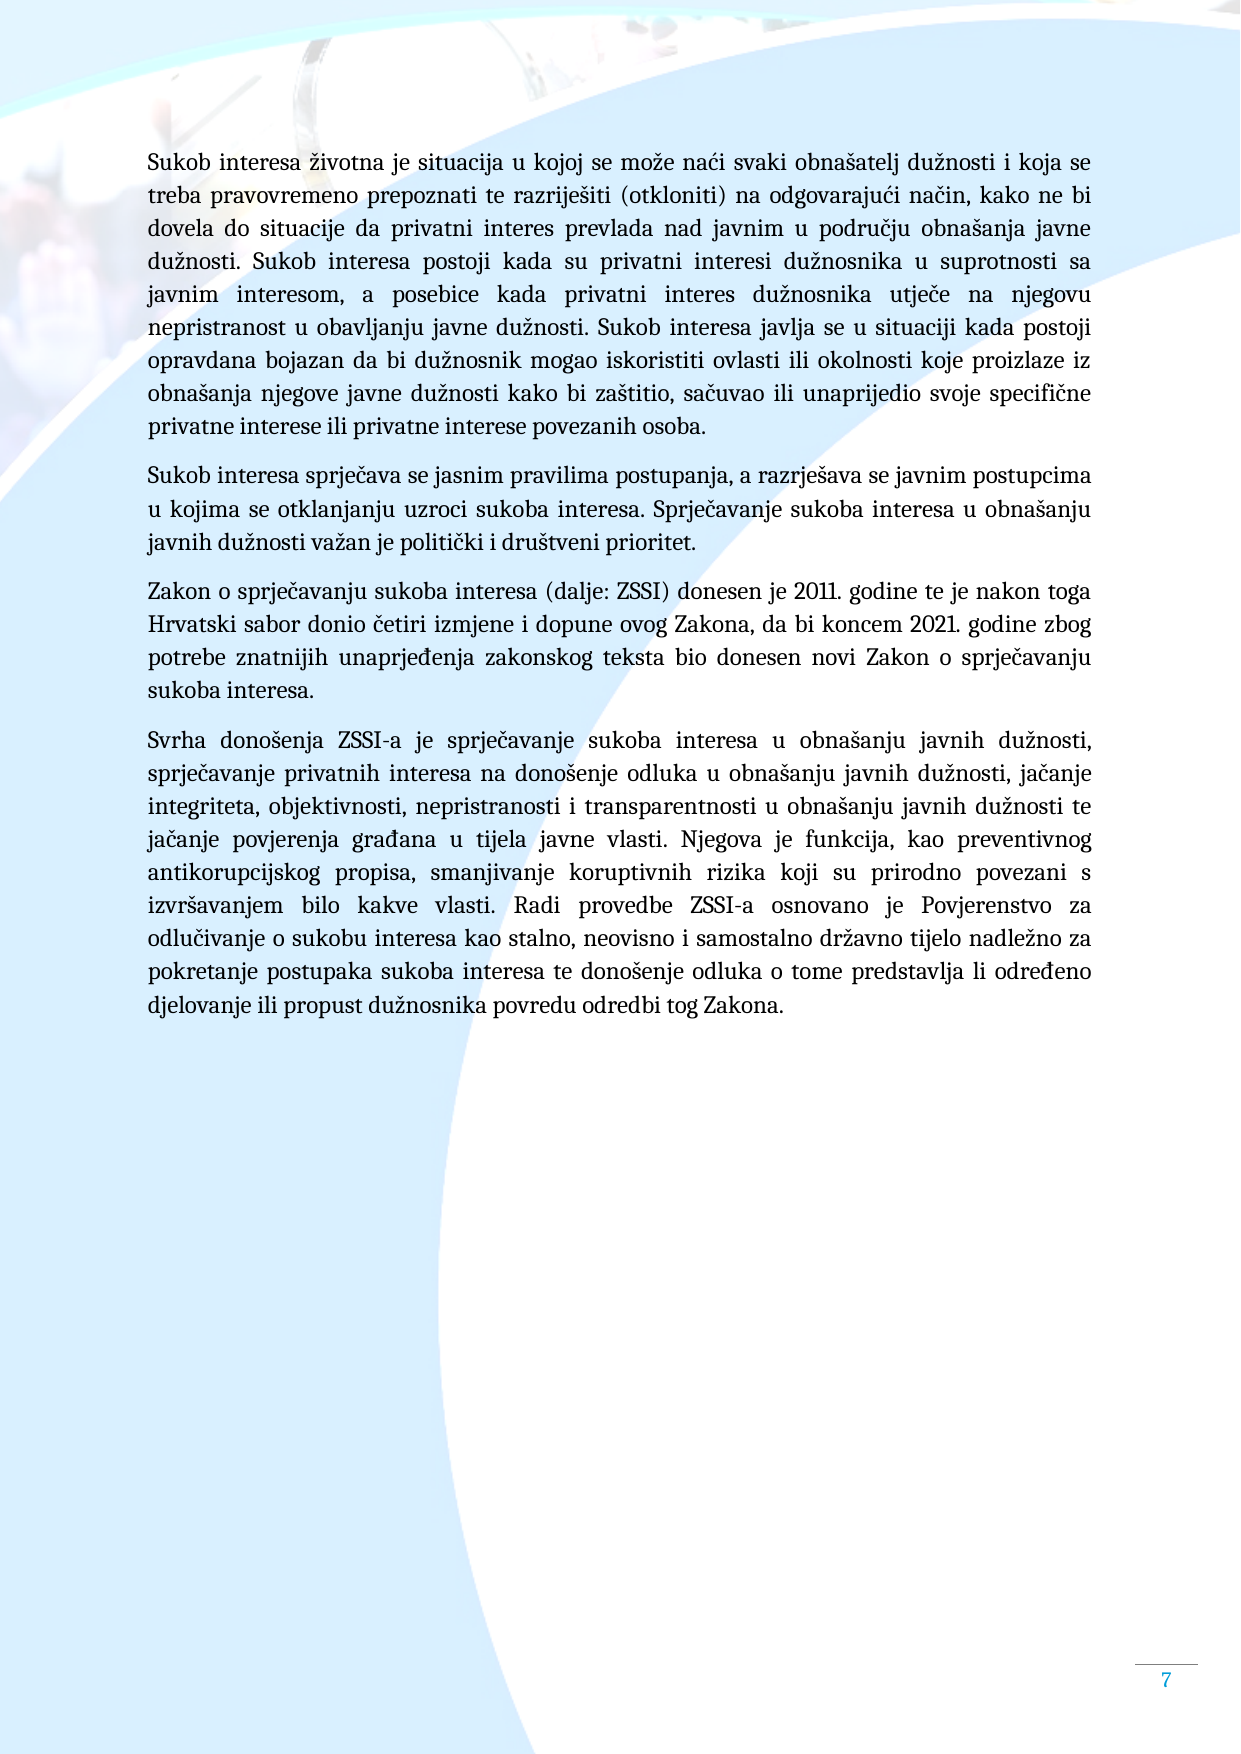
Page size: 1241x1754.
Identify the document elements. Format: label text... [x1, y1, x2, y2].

text Zakon o sprječavanju sukoba interesa (dalje: ZSSI) donesen je 2011. godine te je nakon toga Hrvatski sabor donio četiri izmjene i dopune ovog Zakona, da bi koncem 2021. godine zbog potrebe znatnijih unaprjeđenja zakonskog teksta bio donesen novi Zakon o sprječavanju sukoba interesa. [148, 577, 1093, 705]
text Svrha donošenja ZSSI-a je sprječavanje sukoba interesa u obnašanju javnih dužnosti, sprječavanje privatnih interesa na donošenje odluka u obnašanju javnih dužnosti, jačanje integriteta, objektivnosti, nepristranosti i transparentnosti u obnašanju javnih dužnosti te jačanje povjerenja građana u tijela javne vlasti. Njegova je funkcija, kao preventivnog antikorupcijskog propisa, smanjivanje koruptivnih rizika koji su prirodno povezani s izvršavanjem bilo kakve vlasti. Radi provedbe ZSSI-a osnovano je Povjerenstvo za odlučivanje o sukobu interesa kao stalno, neovisno i samostalno državno tijelo nadležno za pokretanje postupaka sukoba interesa te donošenje odluka o tome predstavlja li određeno djelovanje ili propust dužnosnika povredu odredbi tog Zakona. [148, 726, 1093, 1020]
text Sukob interesa životna je situacija u kojoj se može naći svaki obnašatelj dužnosti i koja se treba pravovremeno prepoznati te razriješiti (otkloniti) na odgovarajući način, kako ne bi dovela do situacije da privatni interes prevlada nad javnim u području obnašanja javne dužnosti. Sukob interesa postoji kada su privatni interesi dužnosnika u suprotnosti sa javnim interesom, a posebice kada privatni interes dužnosnika utječe na njegovu nepristranost u obavljanju javne dužnosti. Sukob interesa javlja se u situaciji kada postoji opravdana bojazan da bi dužnosnik mogao iskoristiti ovlasti ili okolnosti koje proizlaze iz obnašanja njegove javne dužnosti kako bi zaštitio, sačuvao ili unaprijedio svoje specifične privatne interese ili privatne interese povezanih osoba. [148, 148, 1093, 441]
text Sukob interesa sprječava se jasnim pravilima postupanja, a razrješava se javnim postupcima u kojima se otklanjanju uzroci sukoba interesa. Sprječavanje sukoba interesa u obnašanju javnih dužnosti važan je politički i društveni prioritet. [148, 461, 1093, 556]
